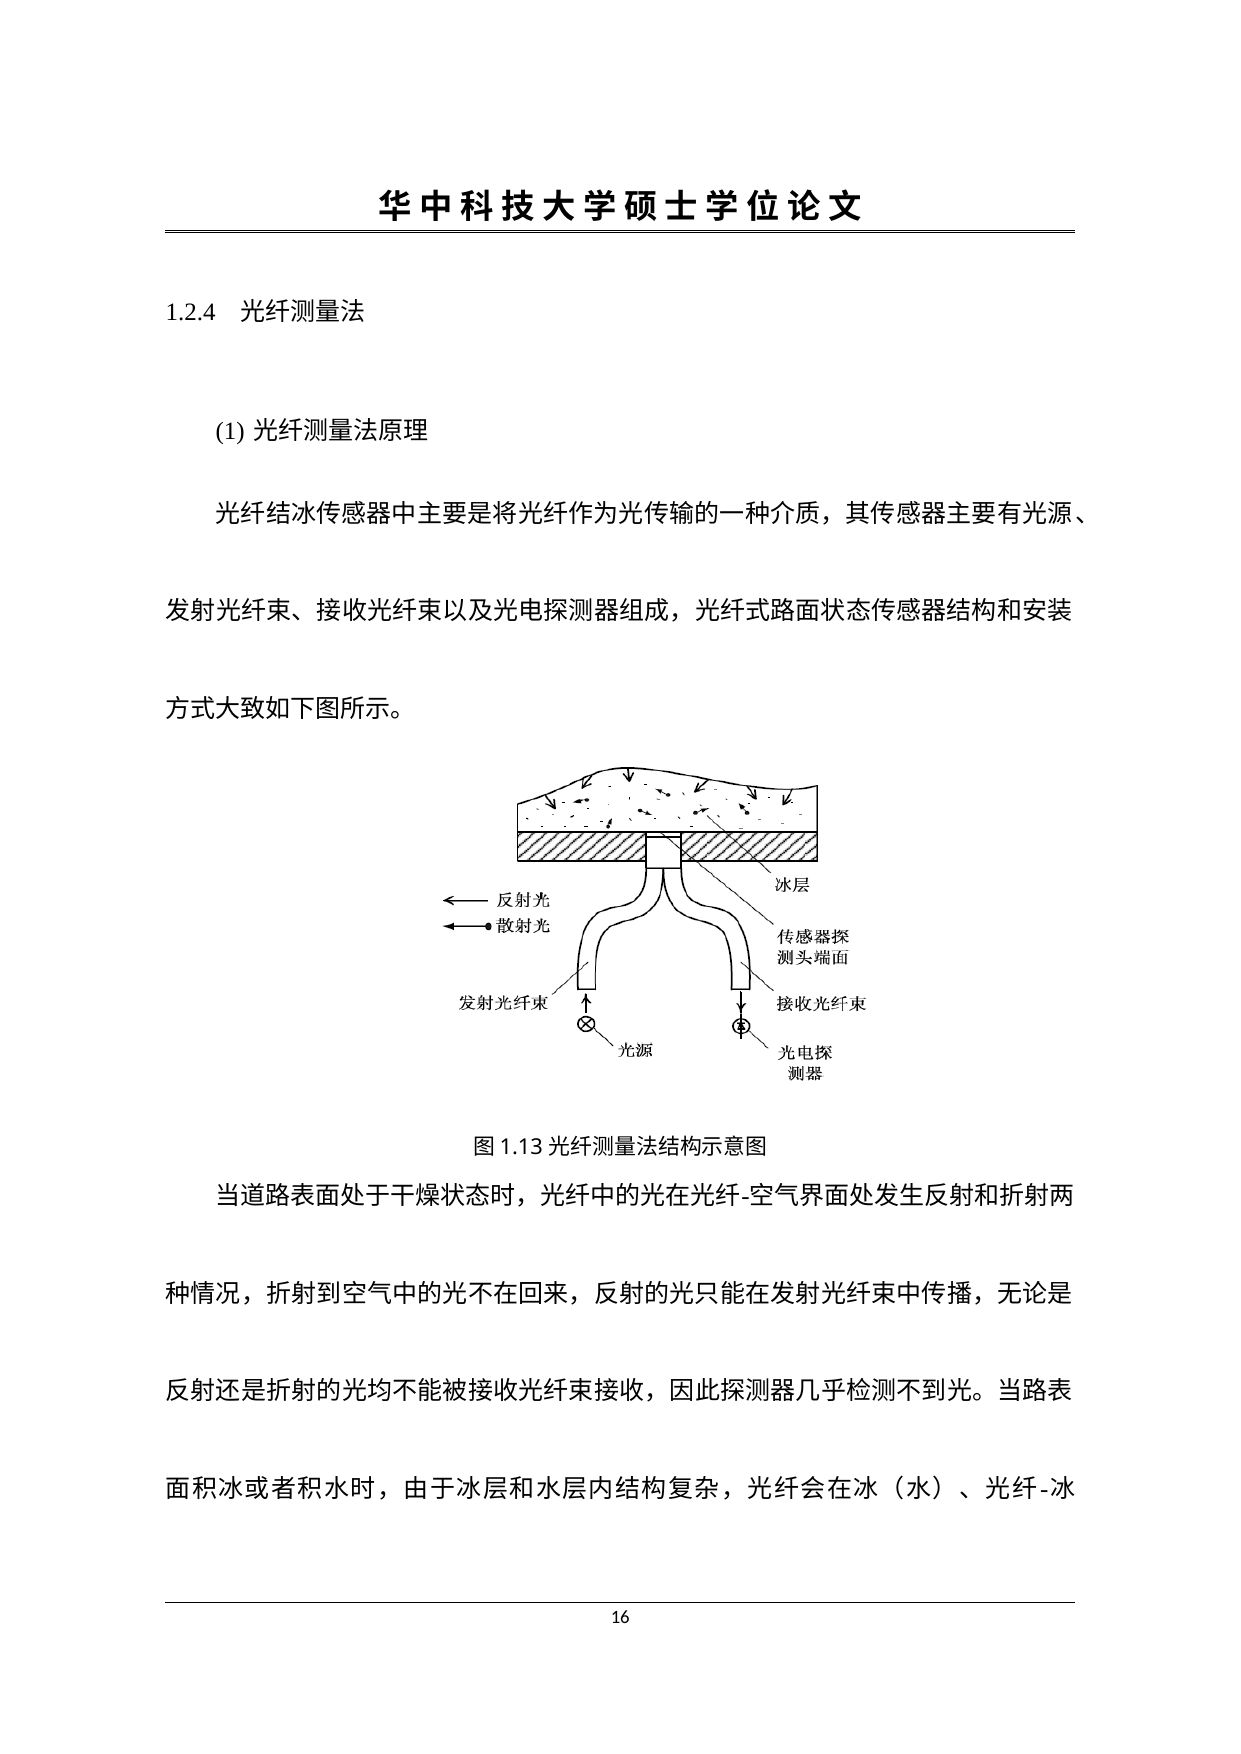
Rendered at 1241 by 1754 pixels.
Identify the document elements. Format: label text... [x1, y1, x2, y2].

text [165, 1161, 1075, 1519]
list 光纤测量法 [165, 277, 1075, 342]
text 光纤结冰传感器中主要是将光纤作为光传输的一种介质，其传感器主要有光源、发射光纤束、接收光纤束以及光电探测器组成，光纤式路面状态传感器结构和安装方式大致如下图所示。 [165, 479, 1075, 739]
list 光纤测量法原理 [215, 396, 1075, 461]
text 图1.13 光纤测量法结构示意图 [165, 1129, 1075, 1161]
picture [439, 757, 869, 1086]
